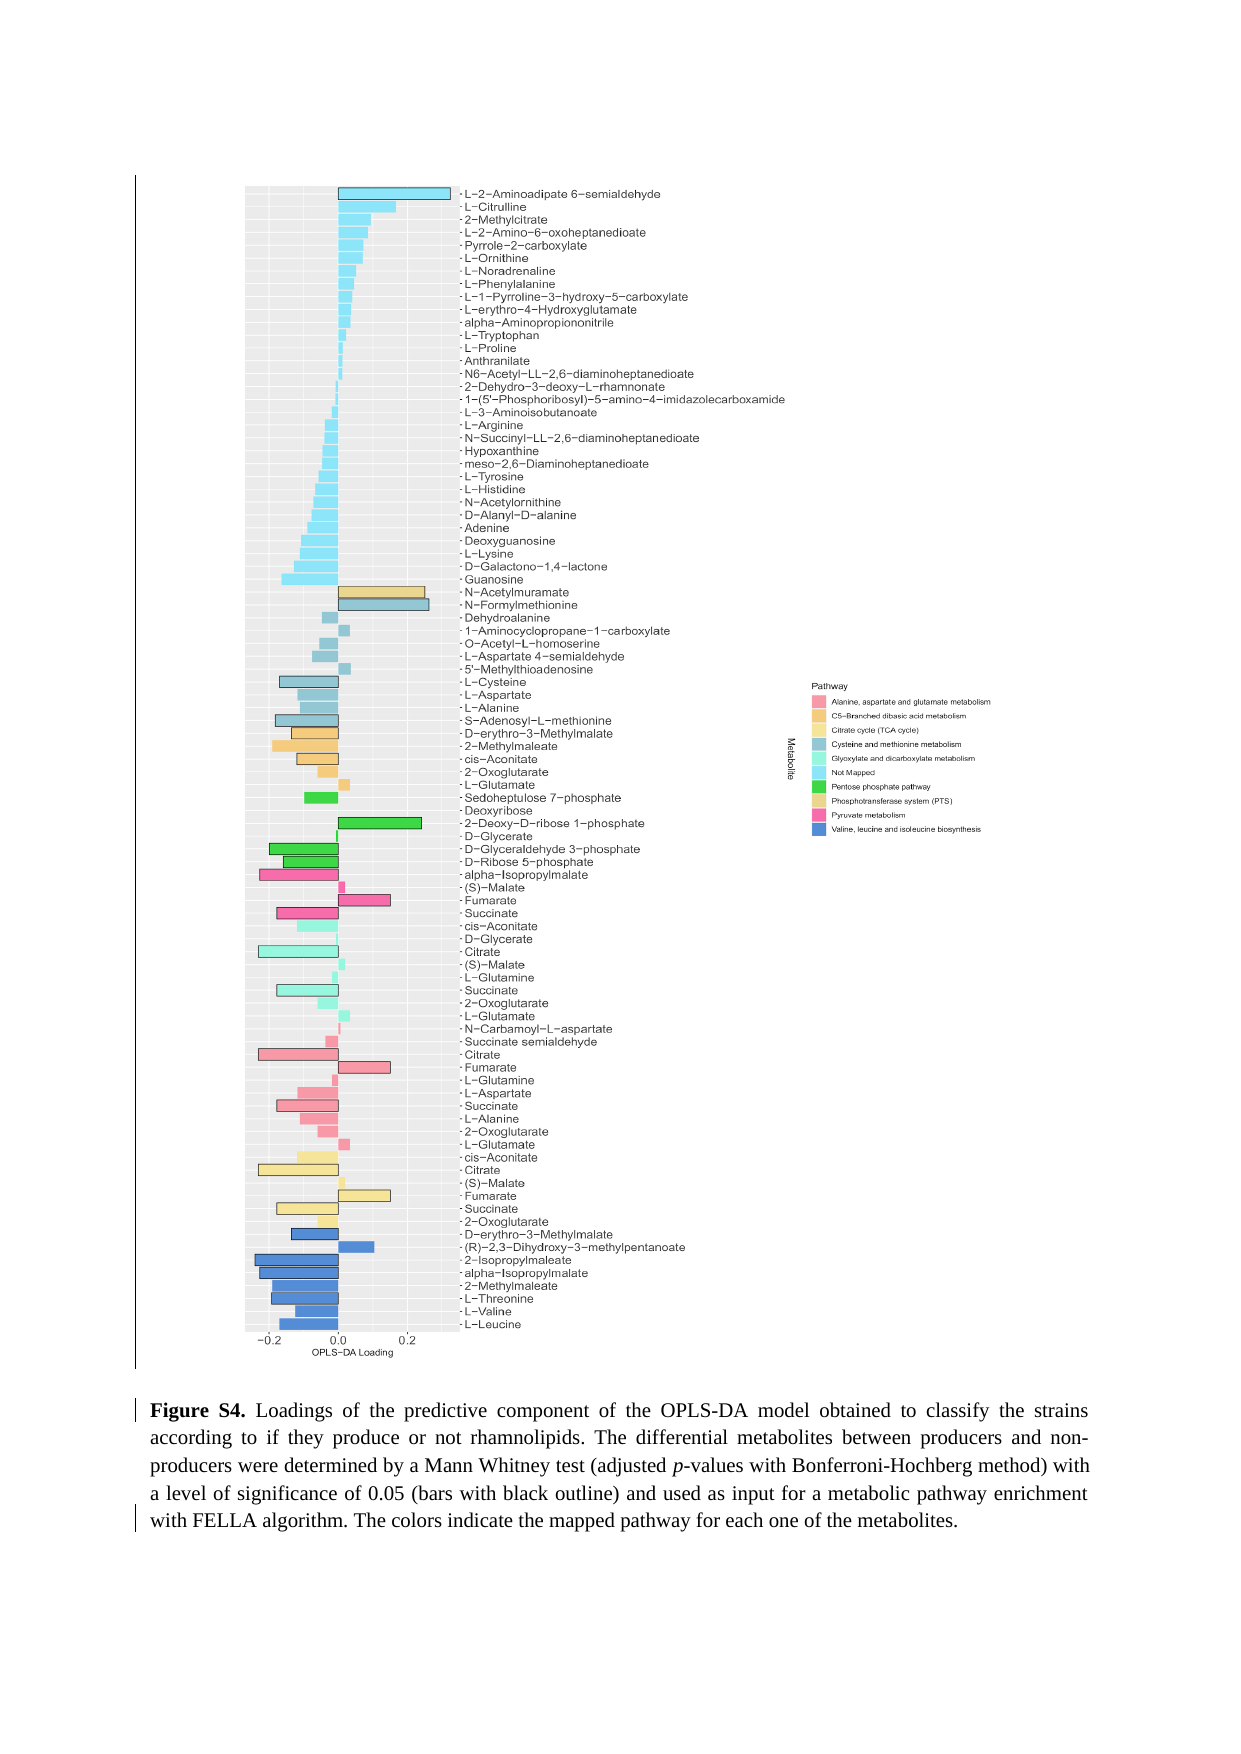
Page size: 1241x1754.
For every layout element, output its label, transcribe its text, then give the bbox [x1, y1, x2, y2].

picture [232, 175, 1008, 1369]
text Figure S4. Loadings of the predictive component of the OPLS-DA model obtained to classify the strains according to if they produce or not rhamnolipids. The differential metabolites between producers and non-producers were determined by a Mann Whitney test (adjusted p-values with Bonferroni-Hochberg method) with a level of significance of 0.05 (bars with black outline) and used as input for a metabolic pathway enrichment with FELLA algorithm. The colors indicate the mapped pathway for each one of the metabolites. [150, 1398, 1090, 1532]
